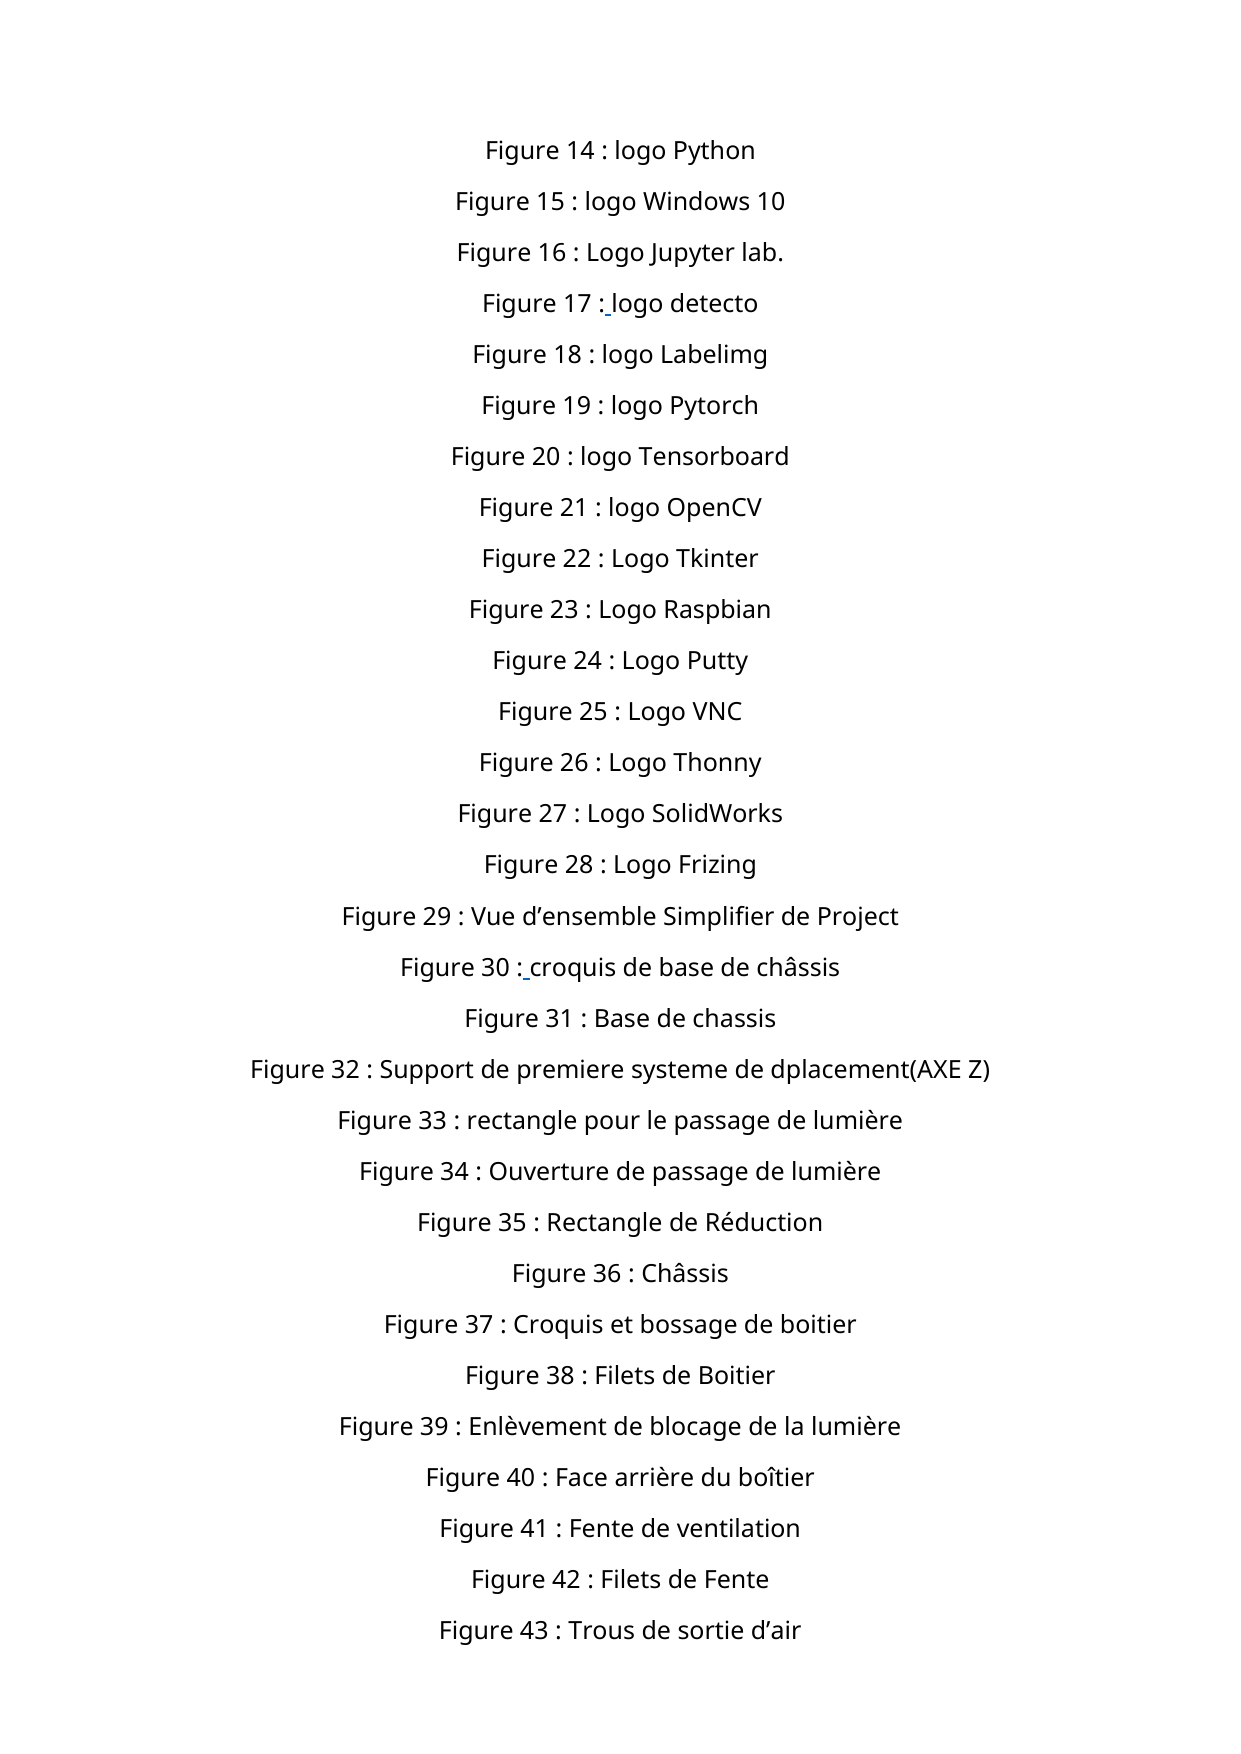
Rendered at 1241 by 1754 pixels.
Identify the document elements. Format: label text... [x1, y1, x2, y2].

text Figure 37 : Croquis et bossage de boitier 39 [90, 1306, 1150, 1341]
text Figure 31 : Base de chassis 36 [90, 1000, 1150, 1034]
text Figure 25 : Logo VNC 28 [90, 694, 1150, 728]
text Figure 20 : logo Tensorboard 25 [90, 439, 1150, 473]
text Figure 26 : Logo Thonny 29 [90, 745, 1150, 779]
text Figure 35 : Rectangle de Réduction 38 [90, 1204, 1150, 1238]
text Figure 24 : Logo Putty 28 [90, 643, 1150, 677]
text Figure 22 : Logo Tkinter 26 [90, 541, 1150, 575]
text Figure 21 : logo OpenCV 25 [90, 490, 1150, 524]
text Figure 42 : Filets de Fente 43 [90, 1562, 1150, 1596]
text Figure 16 : Logo Jupyter lab. 23 [90, 234, 1150, 269]
text Figure 19 : logo Pytorch 25 [90, 388, 1150, 422]
text Figure 40 : Face arrière du boîtier 42 [90, 1459, 1150, 1494]
text Figure 34 : Ouverture de passage de lumière 38 [90, 1153, 1150, 1187]
text Figure 17 : logo detecto 24 [90, 286, 1150, 320]
text Figure 33 : rectangle pour le passage de lumière 37 [90, 1102, 1150, 1136]
text Figure 28 : Logo Frizing 31 [90, 847, 1150, 881]
text Figure 23 : Logo Raspbian 27 [90, 592, 1150, 626]
text Figure 36 : Châssis 38 [90, 1255, 1150, 1289]
text Figure 41 : Fente de ventilation 42 [90, 1511, 1150, 1545]
text Figure 14 : logo Python 21 [90, 132, 1150, 167]
text Figure 15 : logo Windows 10 22 [90, 183, 1150, 218]
text Figure 29 : Vue d’ensemble Simplifier de Project 34 [90, 898, 1150, 932]
text Figure 18 : logo Labelimg 24 [90, 337, 1150, 371]
text Figure 32 : Support de premiere systeme de dplacement(AXE Z) 36 [90, 1051, 1150, 1085]
text Figure 39 : Enlèvement de blocage de la lumière 41 [90, 1408, 1150, 1443]
text Figure 43 : Trous de sortie d’air 44 [90, 1613, 1150, 1647]
text Figure 27 : Logo SolidWorks 30 [90, 796, 1150, 830]
text Figure 30 : croquis de base de châssis 35 [90, 949, 1150, 983]
text Figure 38 : Filets de Boitier 40 [90, 1357, 1150, 1392]
